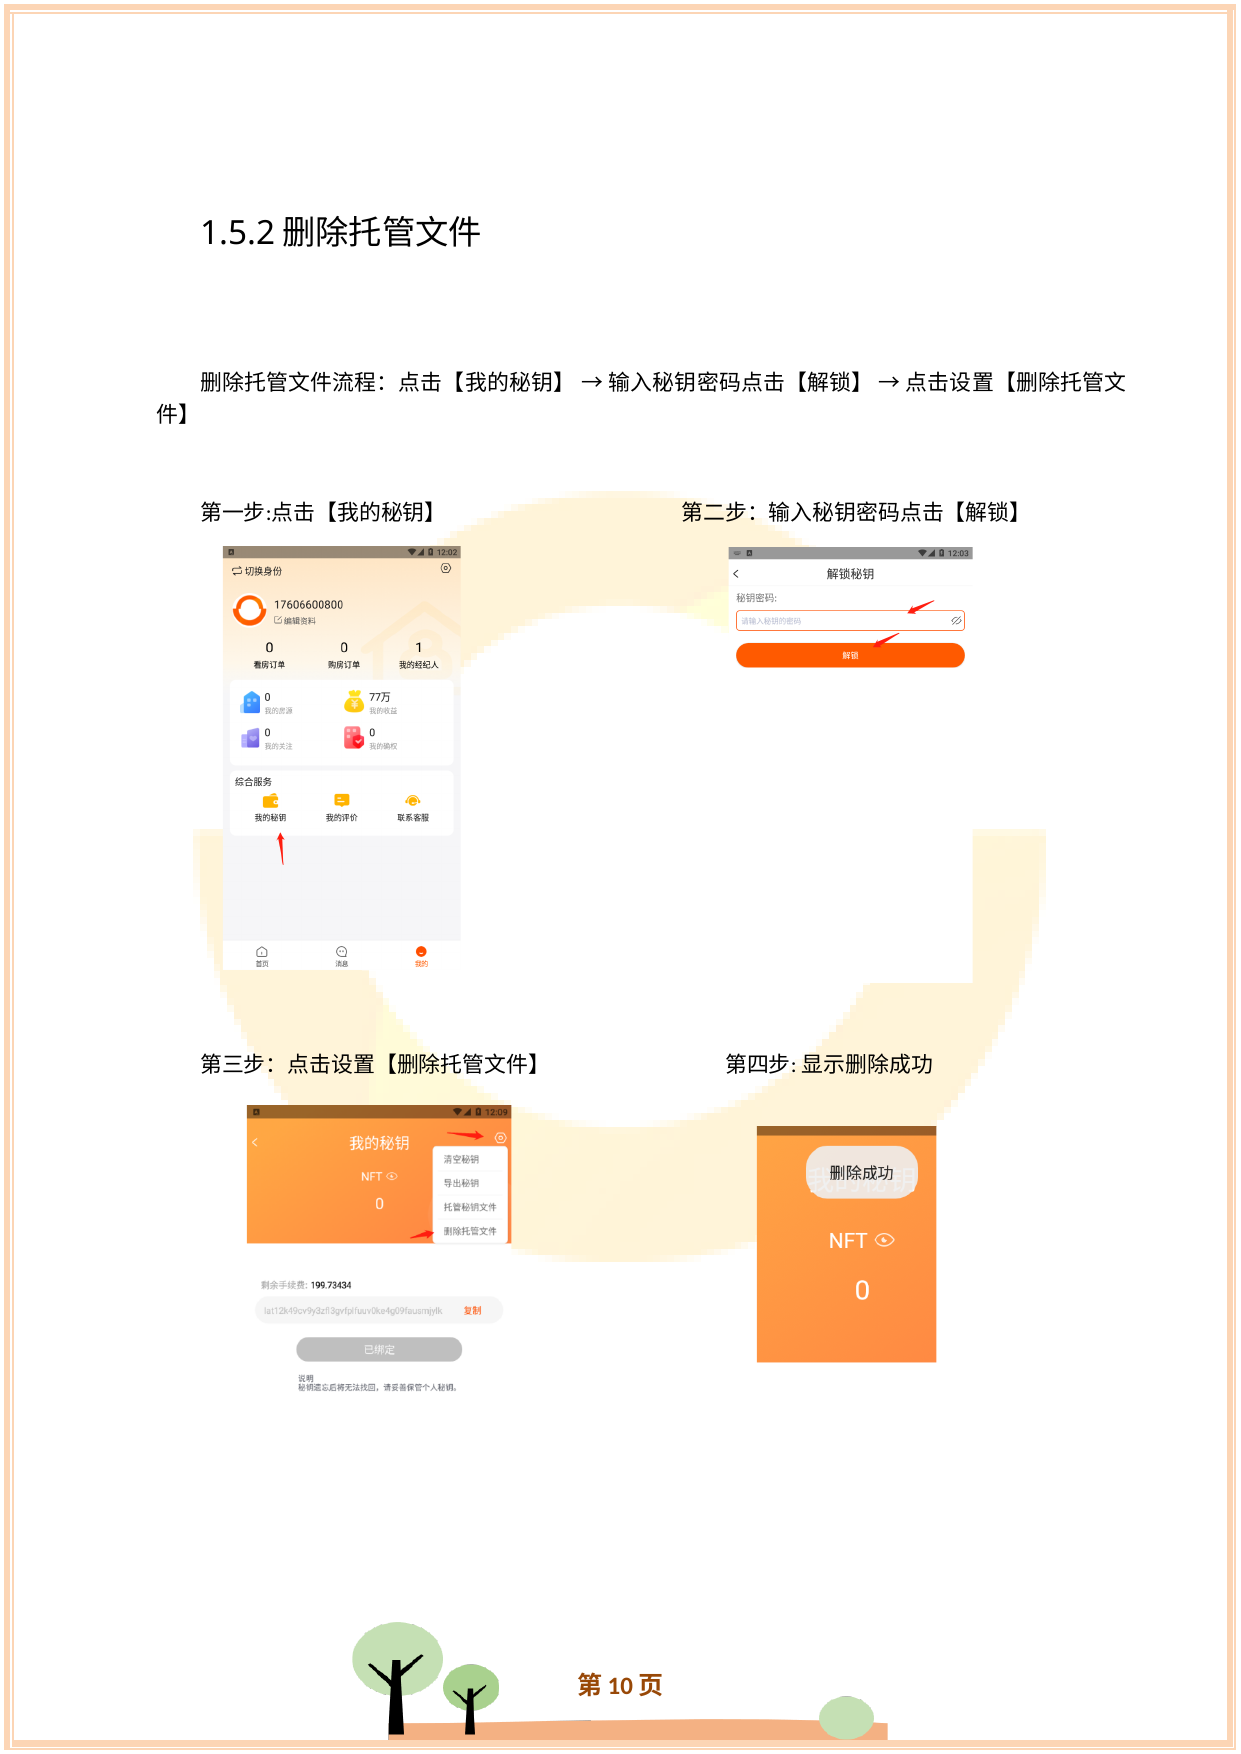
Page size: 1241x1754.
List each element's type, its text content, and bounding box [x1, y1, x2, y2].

text 第一步:点击【我的秘钥】 第二步：输入秘钥密码点击【解锁】 [156, 494, 1128, 527]
picture [246, 1105, 512, 1577]
picture [728, 547, 973, 983]
text 1.5.2删除托管文件 [156, 197, 1128, 262]
picture [352, 1622, 888, 1740]
text 第三步：点击设置【删除托管文件】 第四步: 显示删除成功 [156, 1047, 1128, 1079]
picture [756, 1126, 937, 1392]
picture [222, 546, 461, 970]
text 删除托管文件流程：点击【我的秘钥】 → 输入秘钥密码点击【解锁】 → 点击设置【删除托管文件】 [156, 364, 1128, 429]
